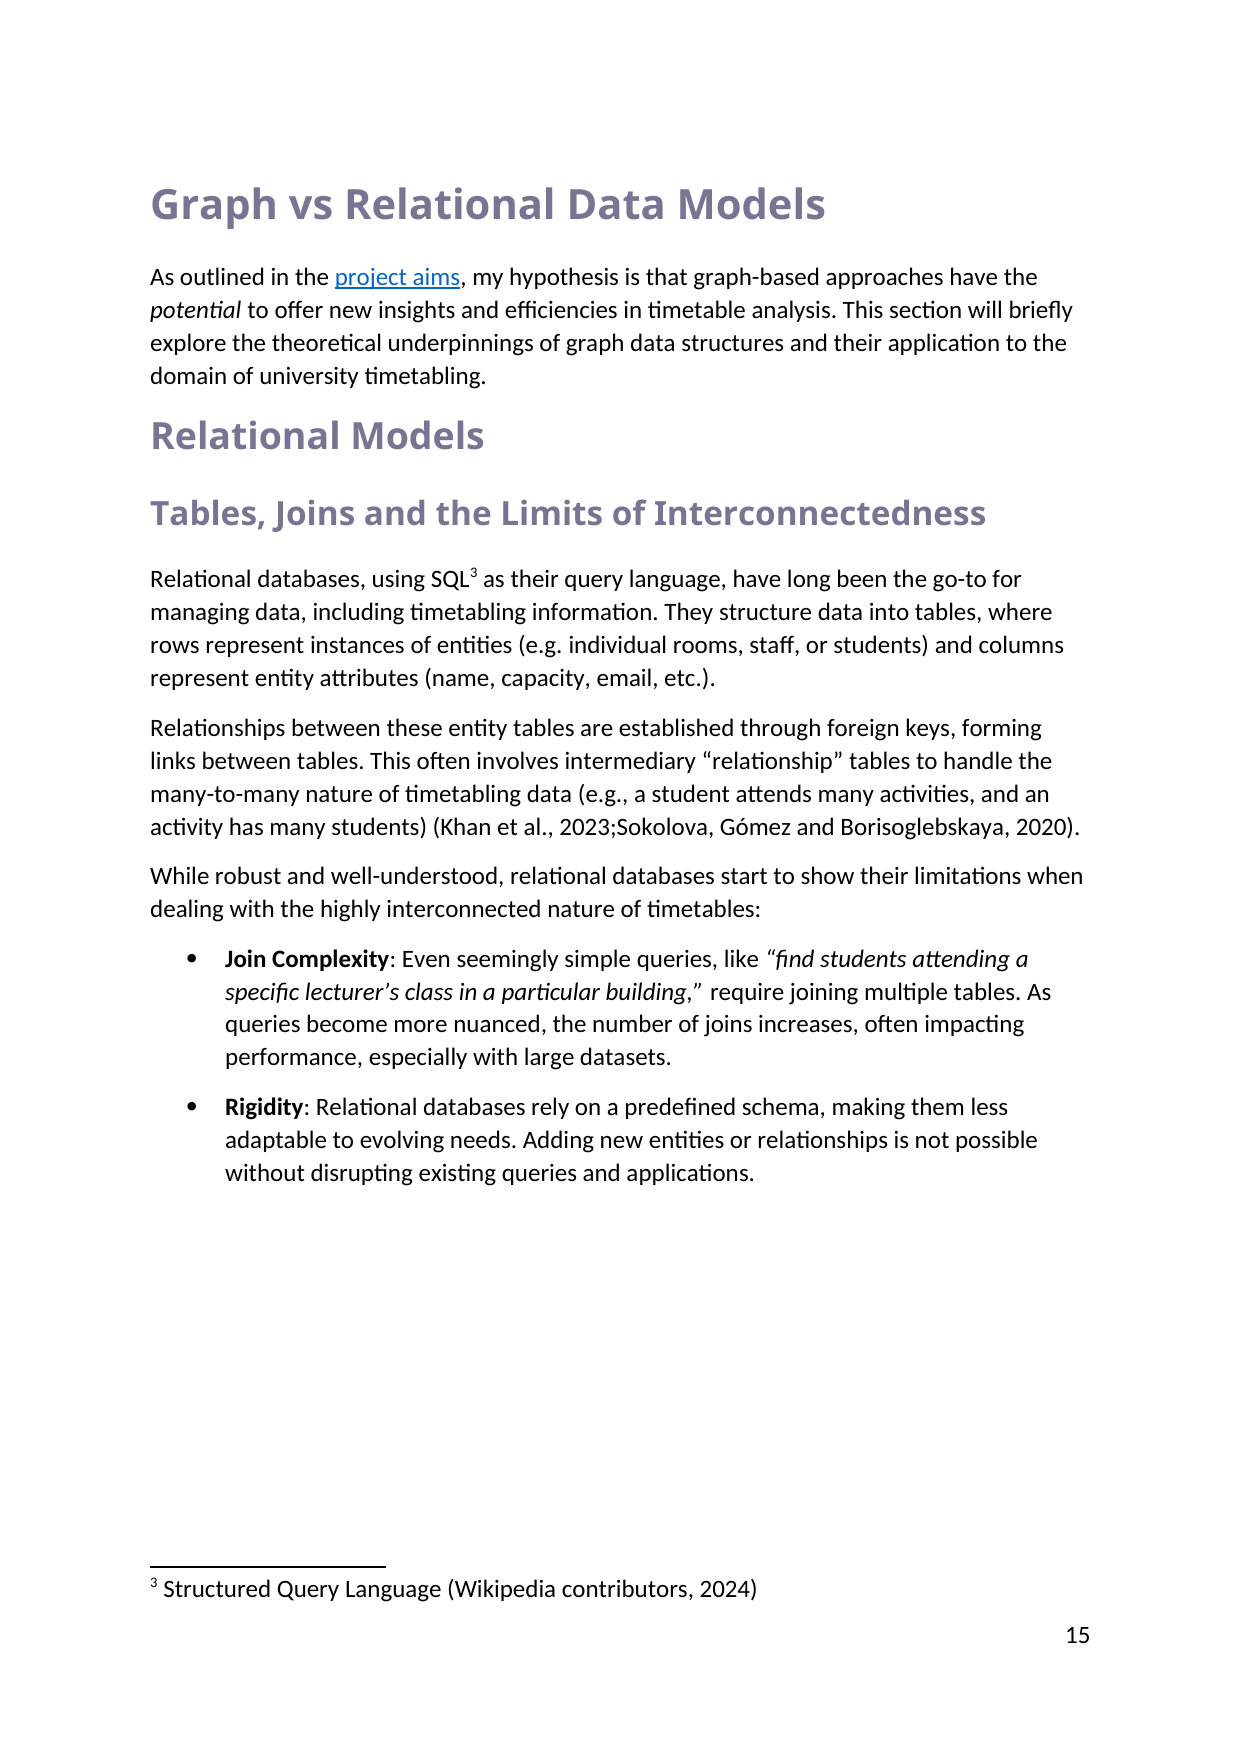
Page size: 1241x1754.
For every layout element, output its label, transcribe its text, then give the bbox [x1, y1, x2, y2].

subtitle Graph vs Relational Data Models [150, 175, 1090, 232]
text As outlined in the project aims, my hypothesis is that graph-based approaches have the potential to offer new insights and efficiencies in timetable analysis. This section will briefly explore the theoretical underpinnings of graph data structures and their application to the domain of university timetabling. [150, 261, 1090, 391]
text Relationships between these entity tables are established through foreign keys, forming links between tables. This often involves intermediary “relationship” tables to handle the many-to-many nature of timetabling data (e.g., a student attends many activities, and an activity has many students) (Khan et al., 2023;Sokolova, Gómez and Borisoglebskaya, 2020). [150, 712, 1090, 841]
subtitle Tables, Joins and the Limits of Interconnectedness [150, 490, 1090, 535]
list Rigidity: Relational databases rely on a predefined schema, making them less adaptable to evolving needs. Adding new entities or relationships is not possible without disrupting existing queries and applications. [187, 1091, 1090, 1187]
text While robust and well-understood, relational databases start to show their limitations when dealing with the highly interconnected nature of timetables: [150, 860, 1090, 924]
text Relational databases, using SQL as their query language, have long been the go-to for managing data, including timetabling information. They structure data into tables, where rows represent instances of entities (e.g. individual rooms, staff, or students) and columns represent entity attributes (name, capacity, email, etc.). [150, 564, 1090, 693]
subtitle Relational Models [150, 409, 1090, 461]
list Join Complexity: Even seemingly simple queries, like “find students attending a specific lecturer’s class in a particular building,” require joining multiple tables. As queries become more nuanced, the number of joins increases, often impacting performance, especially with large datasets. [187, 943, 1090, 1072]
